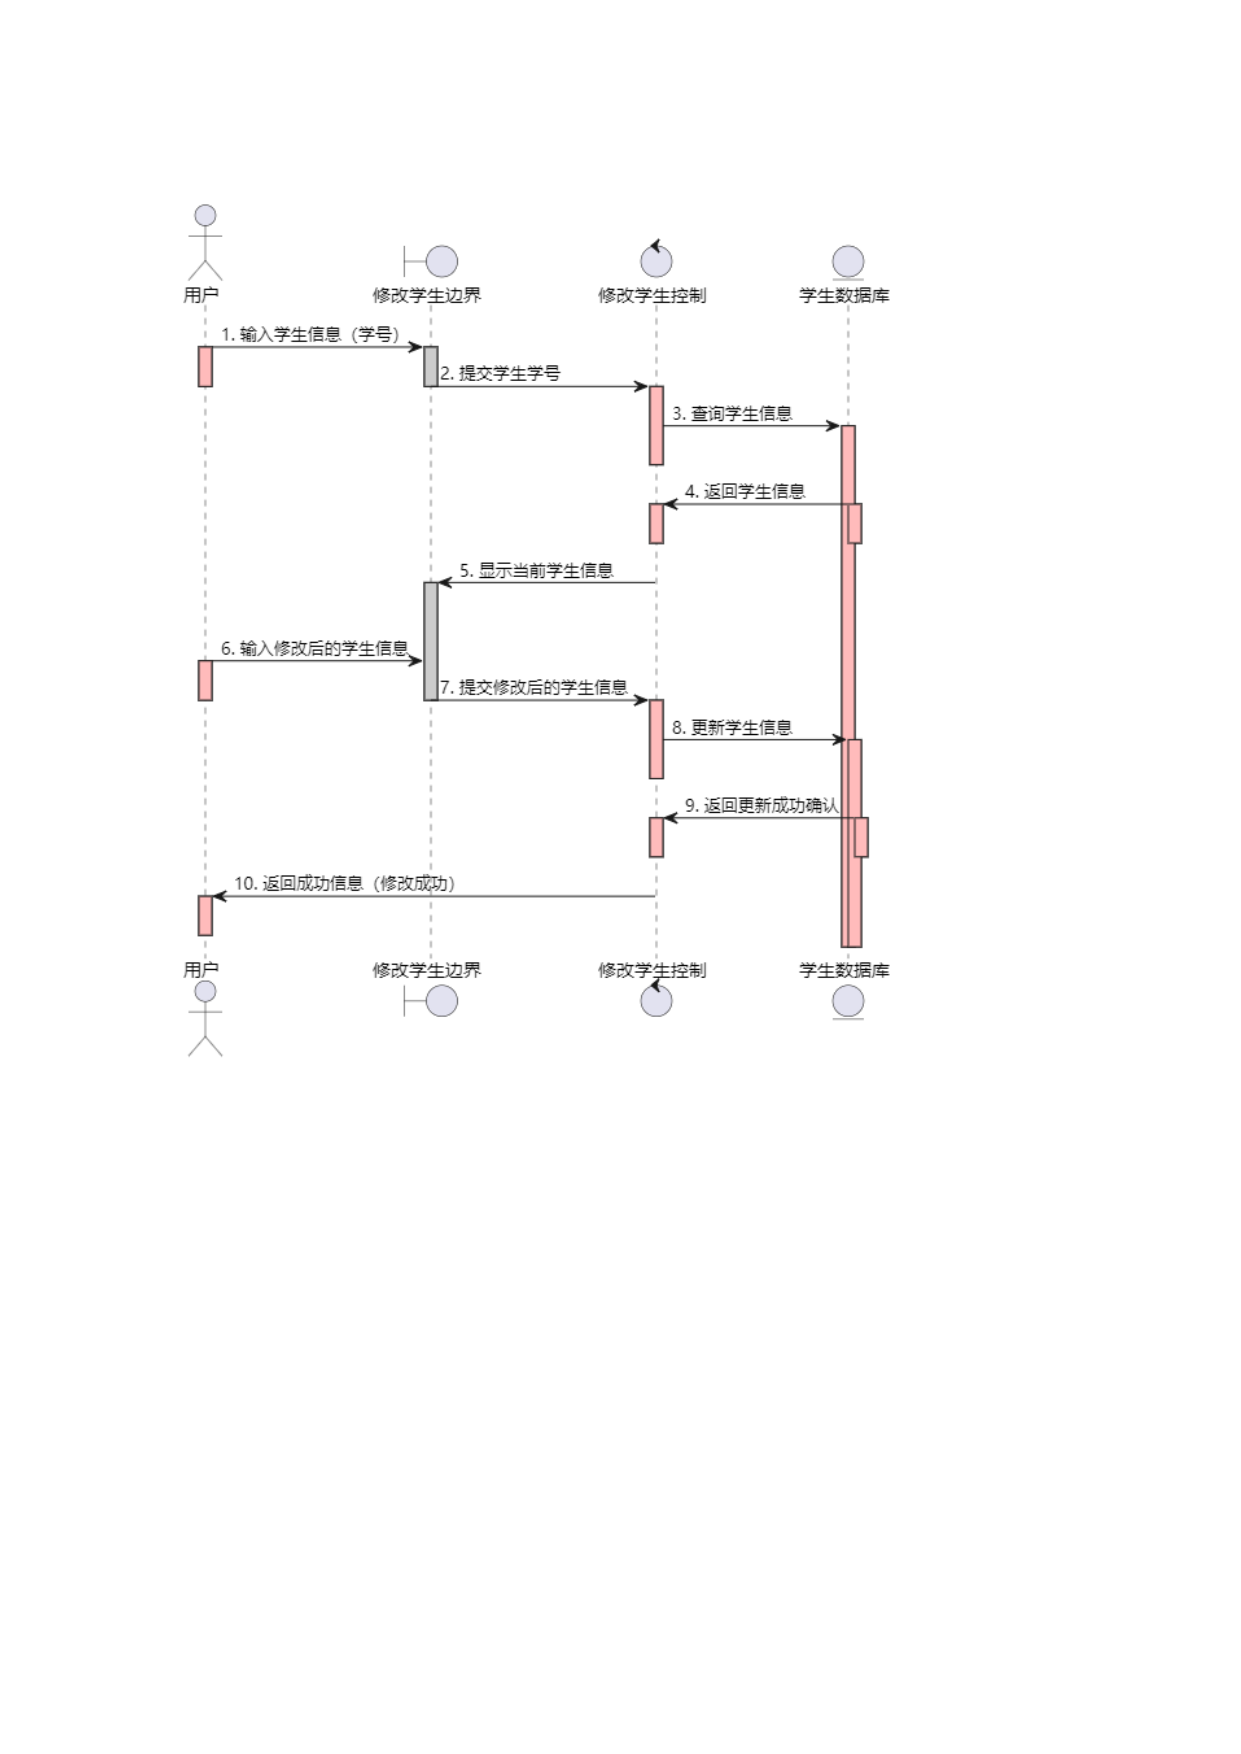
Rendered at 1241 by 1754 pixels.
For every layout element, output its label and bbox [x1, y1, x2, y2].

picture [177, 198, 899, 1065]
